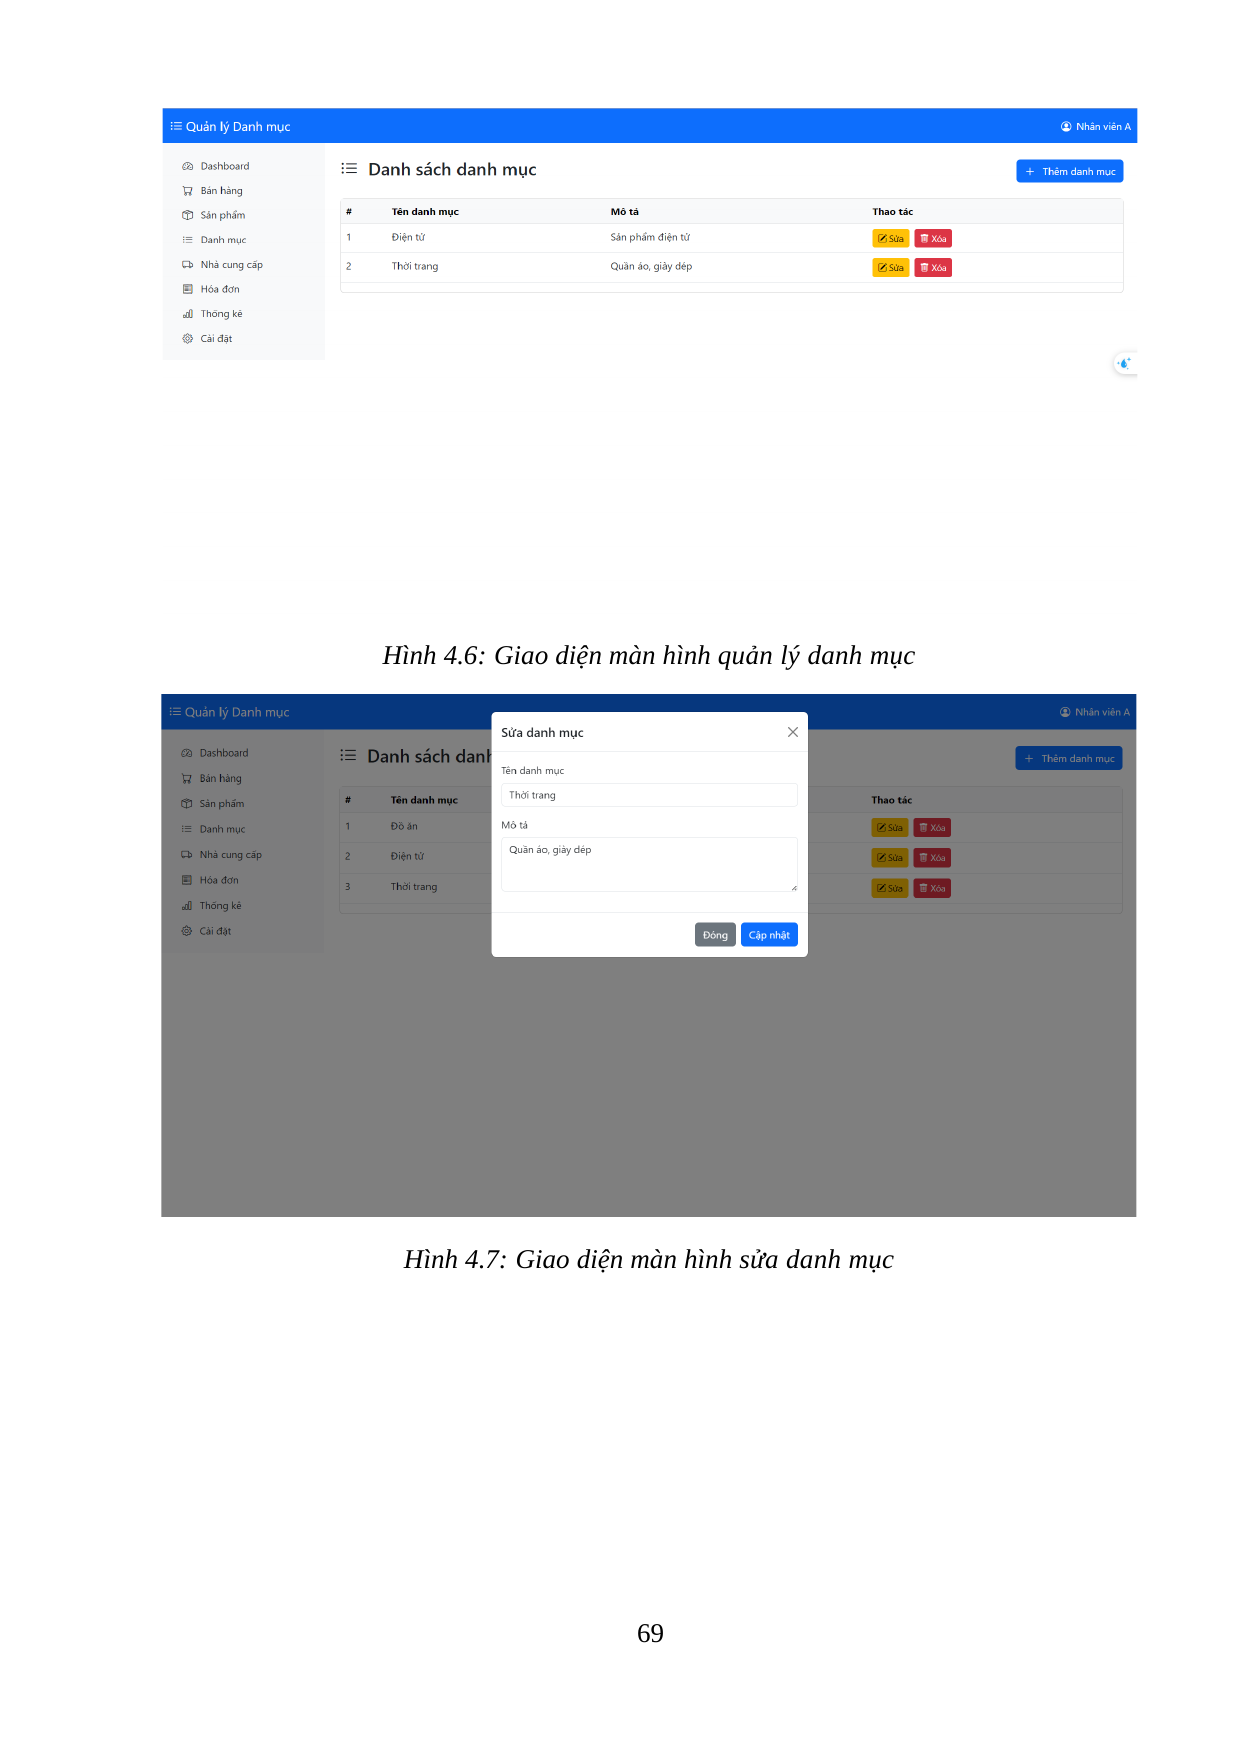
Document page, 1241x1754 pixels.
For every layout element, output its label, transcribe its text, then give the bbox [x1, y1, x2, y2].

text Hình 4.7: Giao diện màn hình sửa danh mục [163, 1243, 1137, 1274]
picture [162, 108, 1138, 614]
text Hình 4.6: Giao diện màn hình quản lý danh mục [163, 639, 1137, 671]
picture [161, 694, 1137, 1217]
